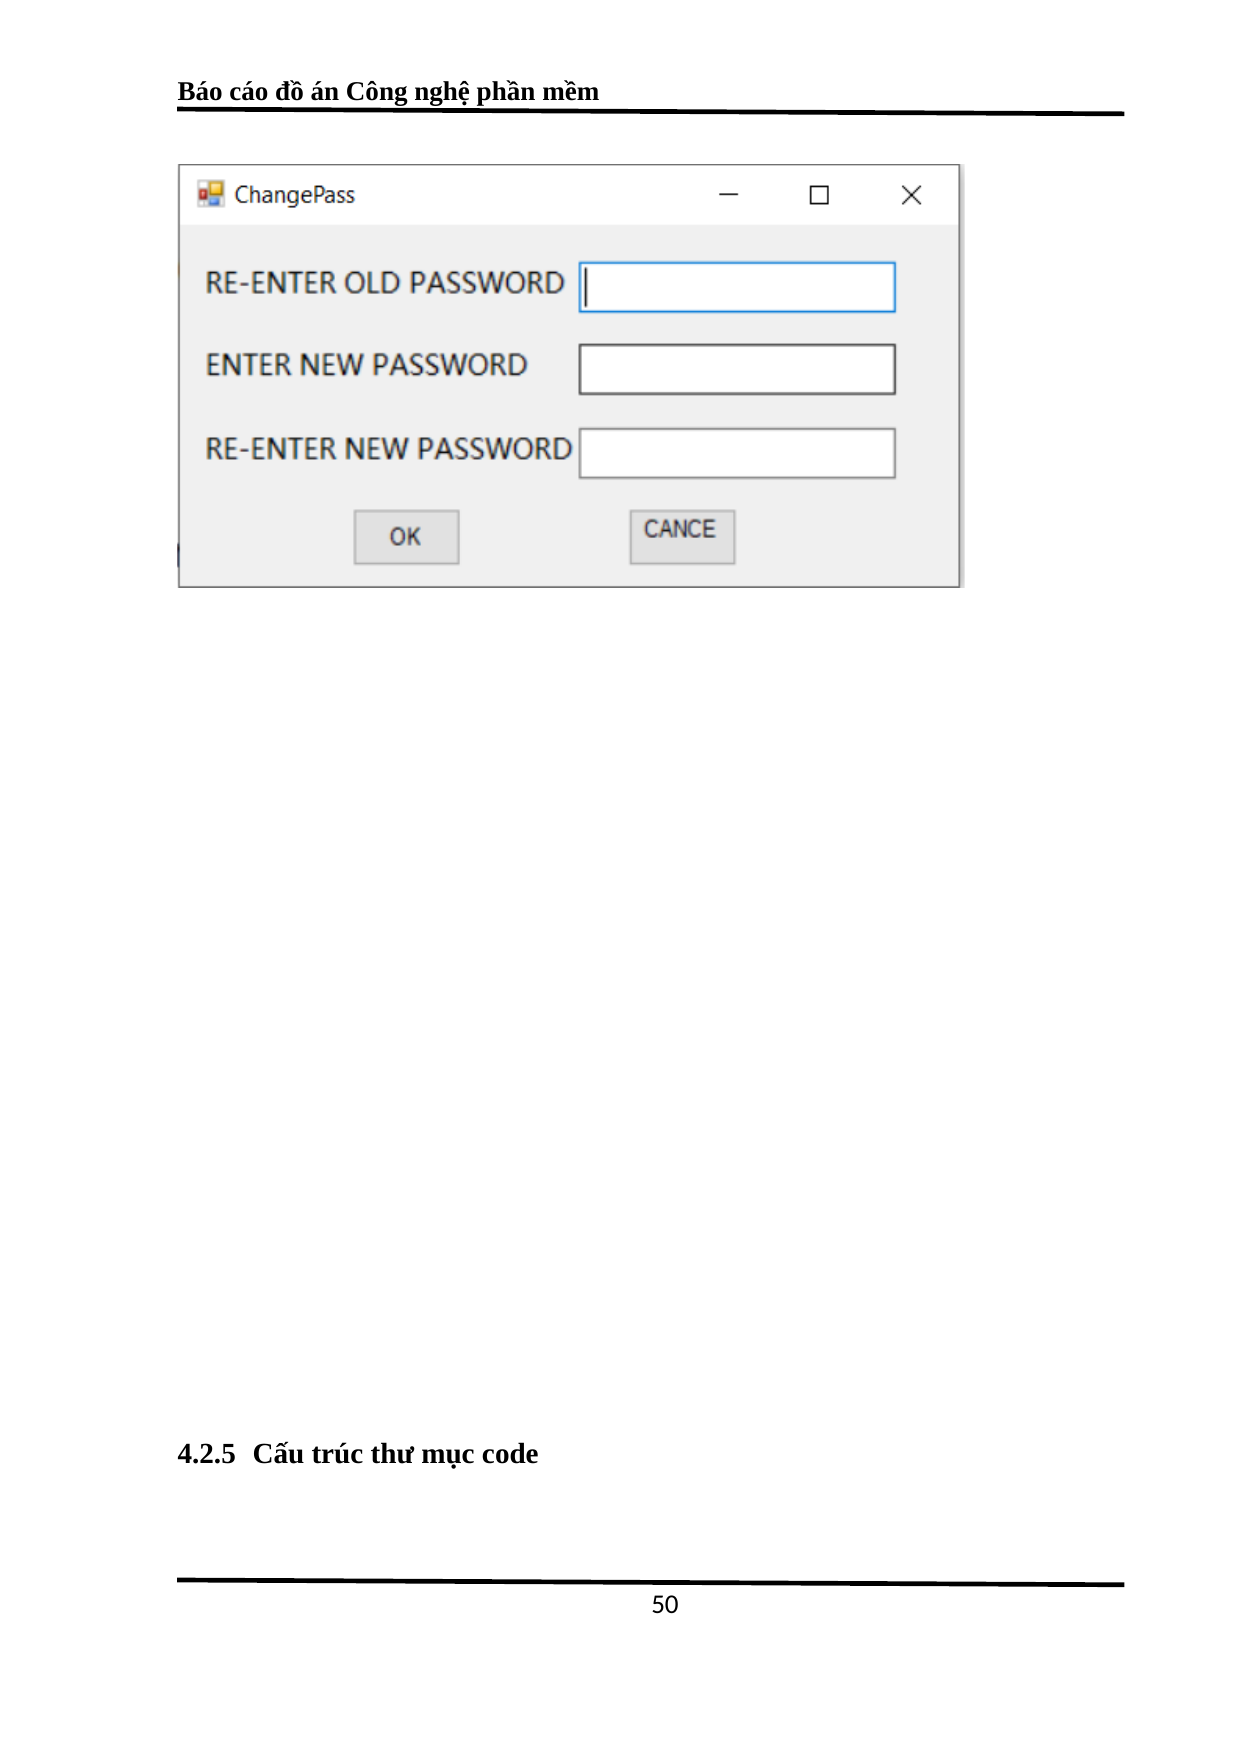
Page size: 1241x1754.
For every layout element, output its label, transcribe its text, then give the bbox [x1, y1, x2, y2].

subtitle Cấu trúc thư mục code [177, 1436, 1122, 1470]
picture [177, 164, 965, 588]
